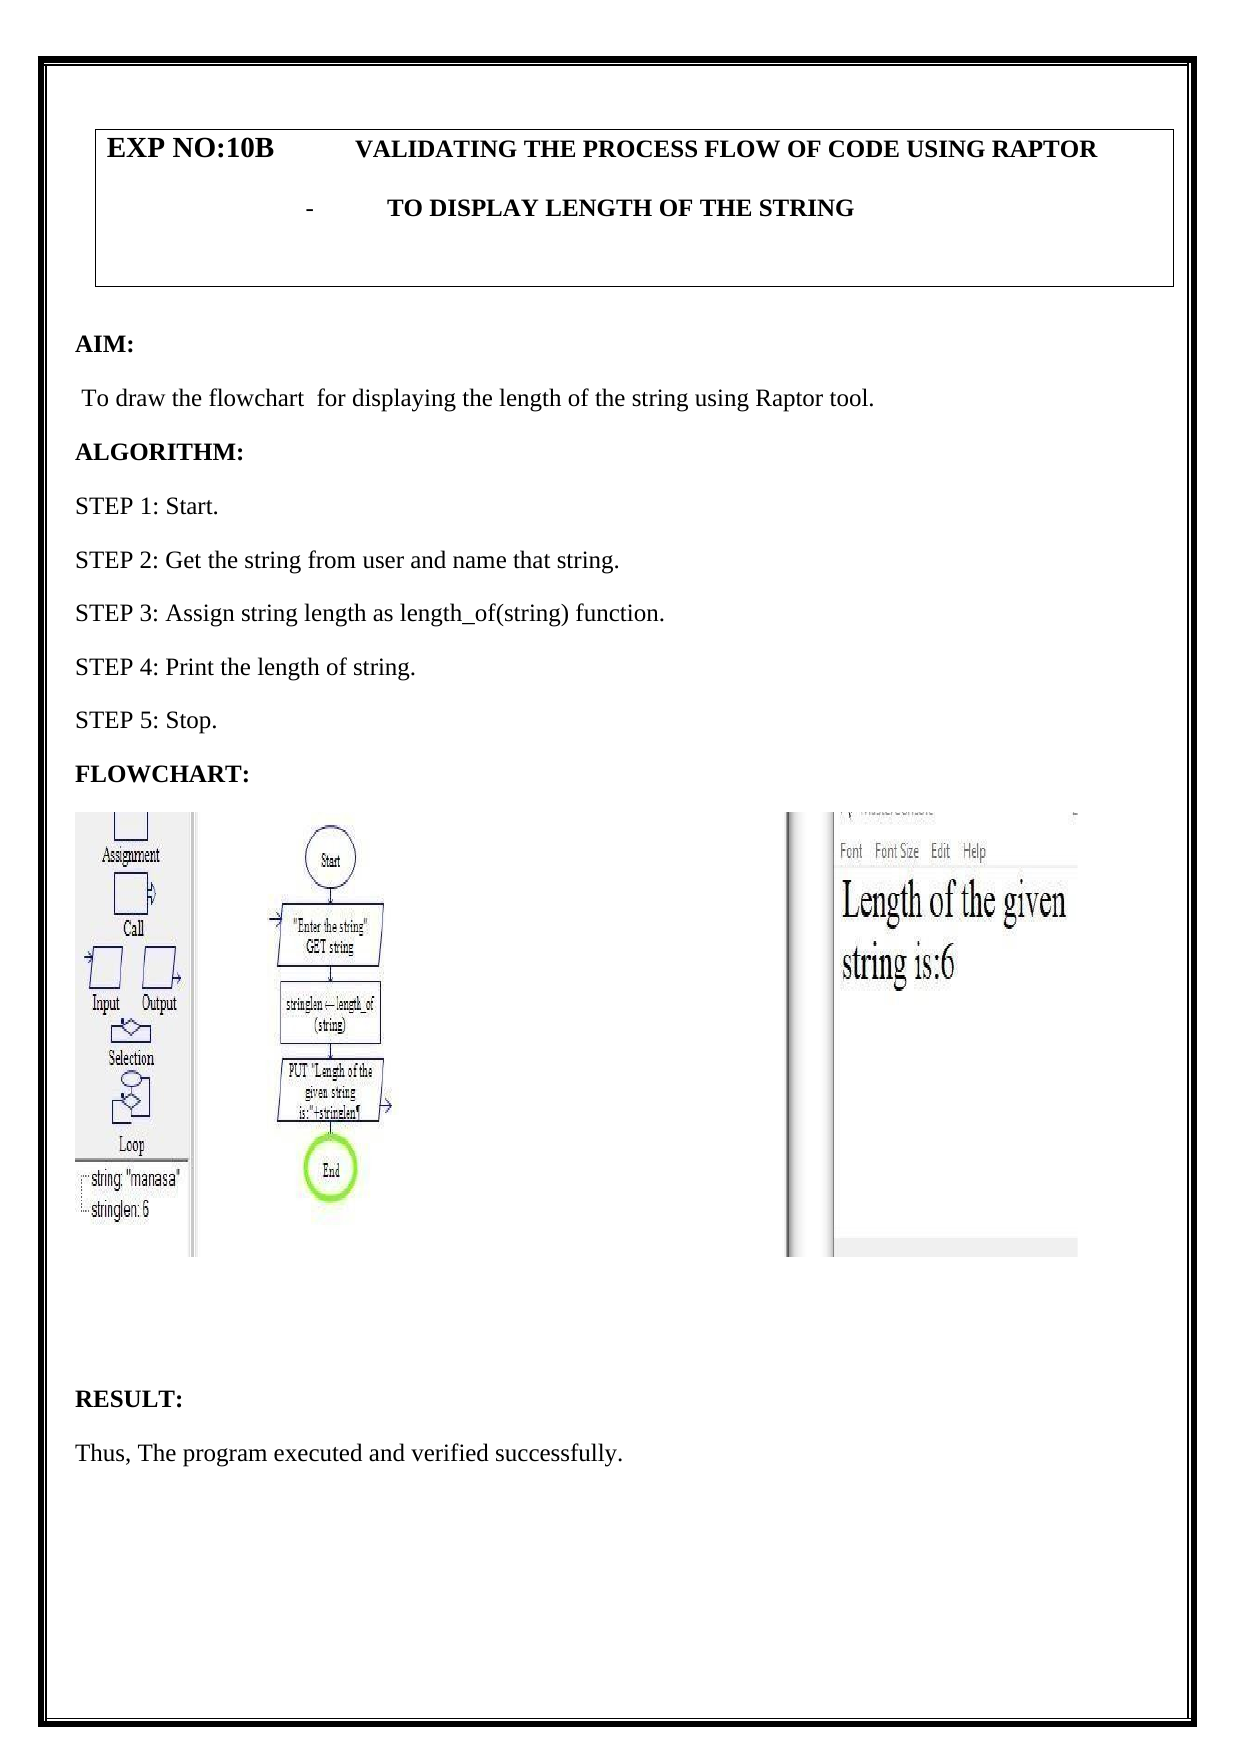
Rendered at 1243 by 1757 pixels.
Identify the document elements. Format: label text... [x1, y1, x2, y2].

text STEP 2: Get the string from user and name that string. STEP 3: Assign string length as length_of(string) function. STEP 4: Print the length of string. [75, 545, 667, 680]
subtitle AIM: [75, 329, 1187, 358]
text RESULT: [75, 1384, 1187, 1412]
text STEP 1: Start. [75, 491, 1187, 519]
picture [75, 812, 1078, 1257]
text Thus, The program executed and verified successfully. [75, 1438, 1187, 1467]
subtitle FLOWCHART: [75, 759, 1187, 788]
subtitle ALGORITHM: [75, 437, 1187, 466]
text STEP 5: Stop. [75, 705, 1187, 734]
text To draw the flowchart for displaying the length of the string using Raptor tool. [81, 383, 1187, 411]
